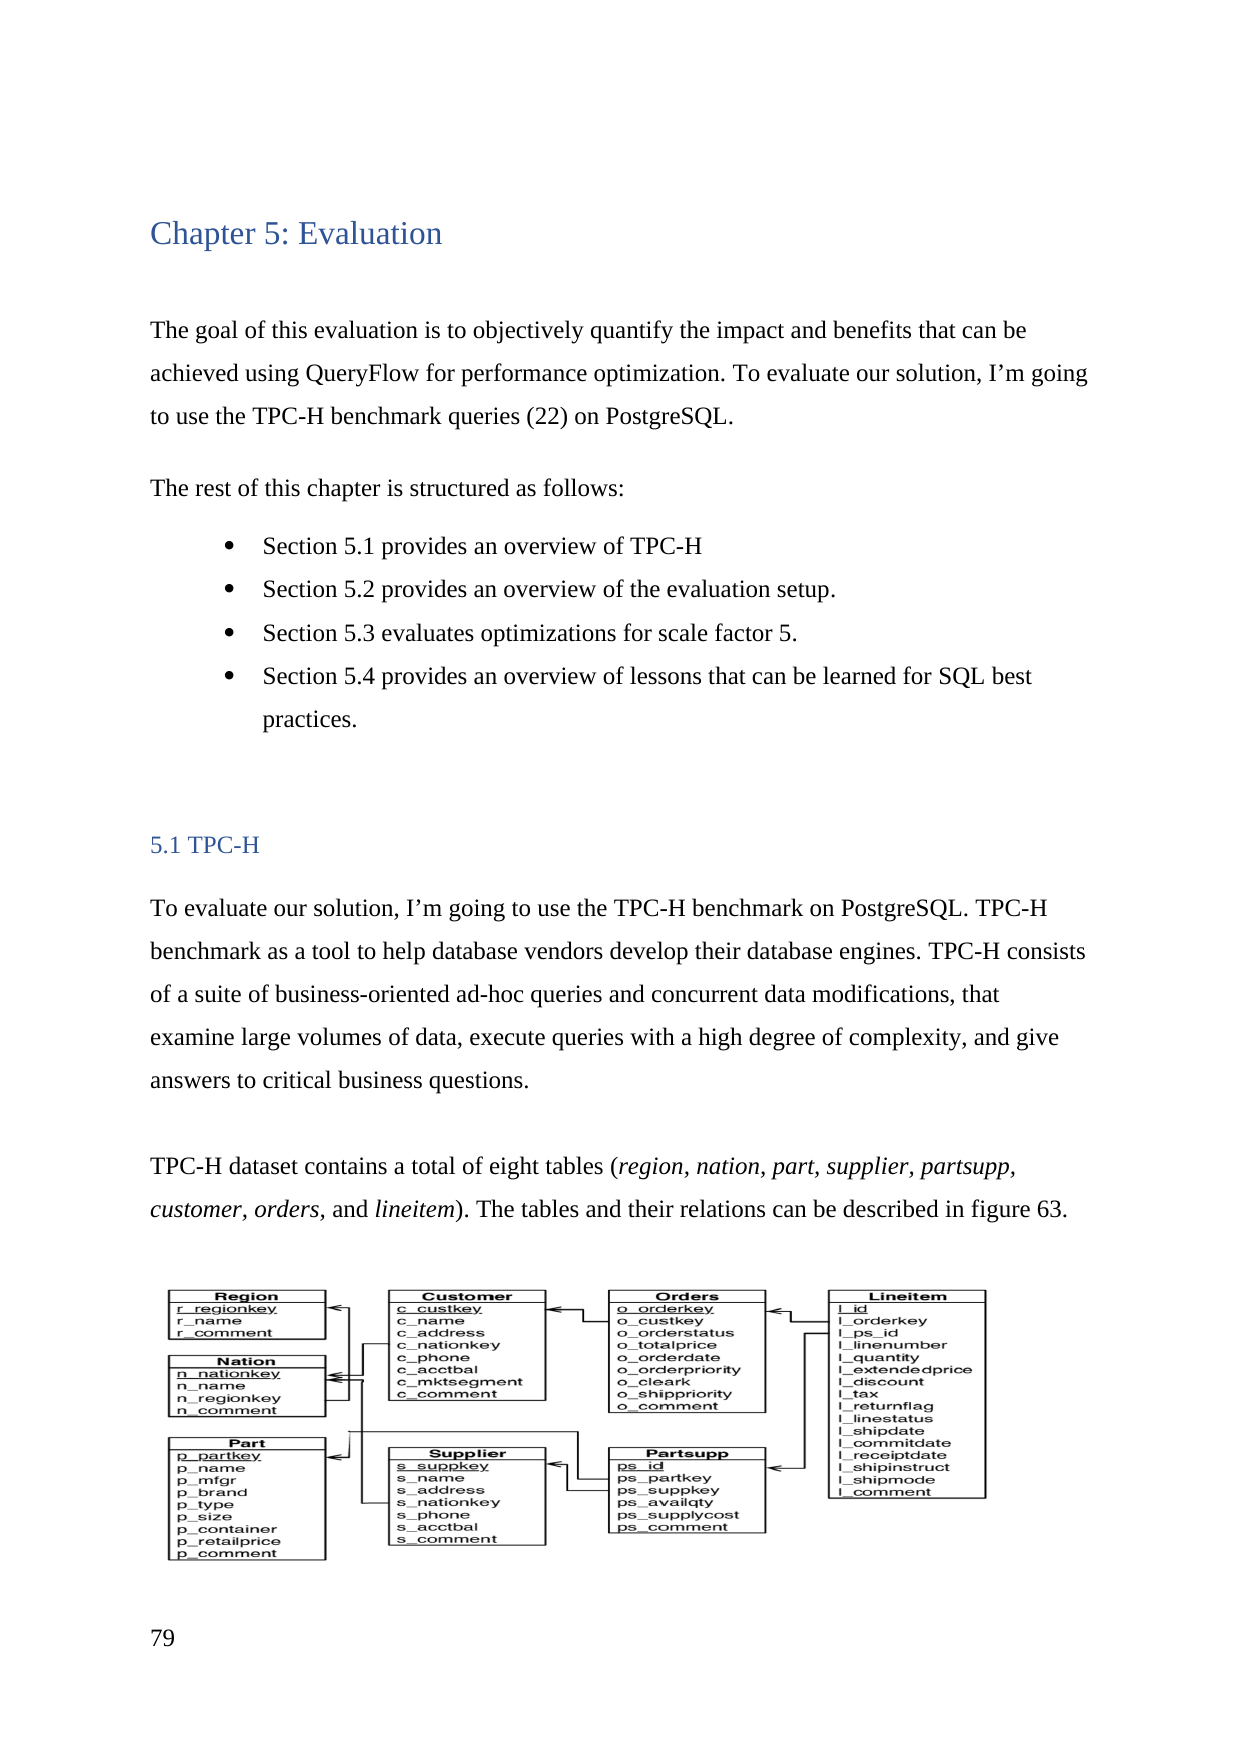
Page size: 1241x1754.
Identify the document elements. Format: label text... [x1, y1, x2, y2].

list Section 5.4 provides an overview of lessons that can be learned for SQL best practices. [225, 661, 1090, 784]
list Section 5.2 provides an overview of the evaluation setup. [225, 574, 1090, 603]
picture [150, 1280, 1005, 1570]
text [150, 1151, 1090, 1569]
subtitle 5.1 TPC-H [150, 830, 1090, 893]
text The rest of this chapter is structured as follows: [150, 473, 1090, 502]
text To evaluate our solution, I’m going to use the TPC-H benchmark on PostgreSQL. TPC-H benchmark as a tool to help database vendors develop their database engines. TPC-H consists of a suite of business-oriented ad-hoc queries and concurrent data modifications, that examine large volumes of data, execute queries with a high degree of complexity, and give answers to critical business questions. [150, 893, 1090, 1094]
text The goal of this evaluation is to objectively quantify the impact and benefits that can be achieved using QueryFlow for performance optimization. To evaluate our solution, I’m going to use the TPC-H benchmark queries (22) on PostgreSQL. [150, 315, 1090, 430]
list Section 5.1 provides an overview of TPC-H [225, 531, 1090, 560]
list Section 5.3 evaluates optimizations for scale factor 5. [225, 618, 1090, 646]
subtitle Chapter 5: Evaluation [150, 213, 1090, 252]
